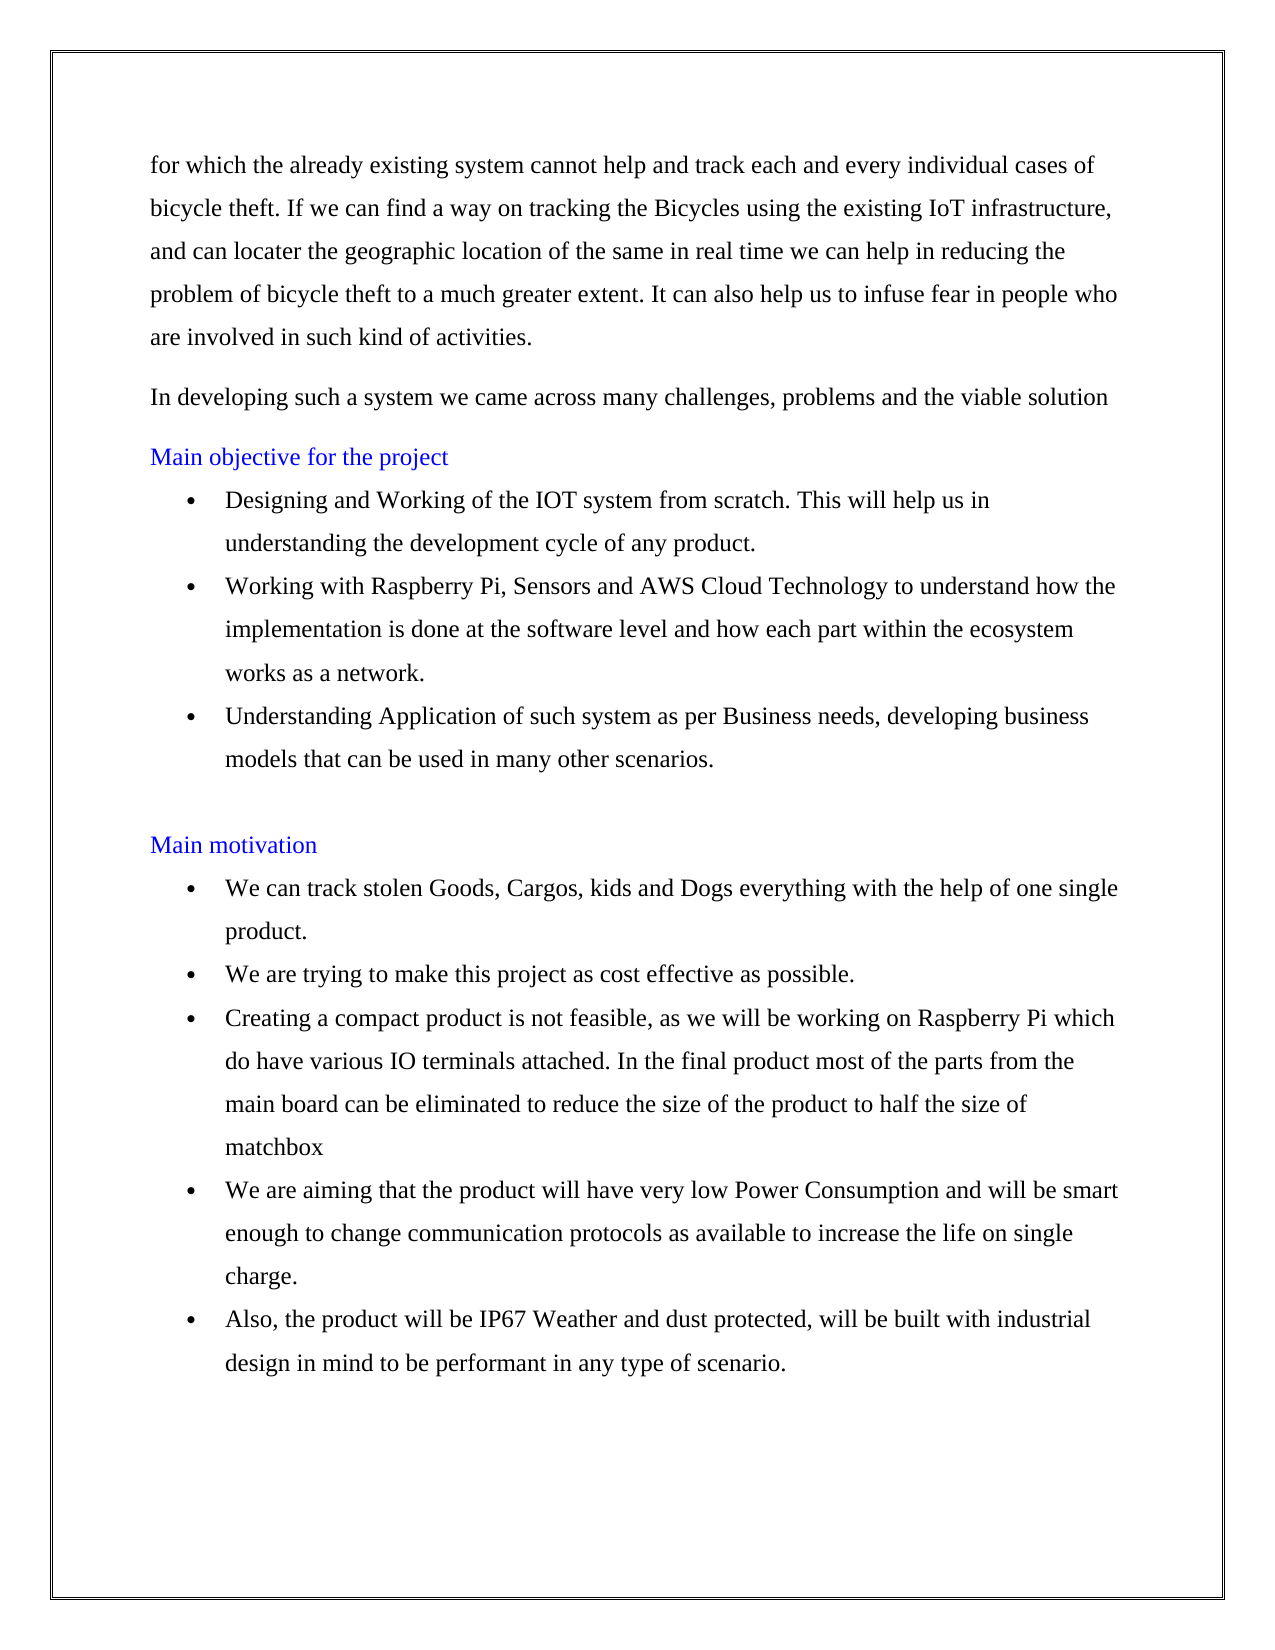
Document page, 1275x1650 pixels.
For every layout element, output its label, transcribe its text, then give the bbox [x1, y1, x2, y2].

list Designing and Working of the IOT system from scratch. This will help us in understanding the development cycle of any product. [187, 485, 1125, 557]
list Understanding Application of such system as per Business needs, developing business models that can be used in many other scenarios. [187, 701, 1125, 773]
list We can track stolen Goods, Cargos, kids and Dogs everything with the help of one single product. [187, 873, 1125, 945]
list Also, the product will be IP67 Weather and dust protected, will be built with industrial design in mind to be performant in any type of scenario. [187, 1304, 1125, 1376]
list Creating a compact product is not feasible, as we will be working on Raspberry Pi which do have various IO terminals attached. In the final product most of the parts from the main board can be eliminated to reduce the size of the product to half the size of matchbox [187, 1003, 1125, 1161]
text In developing such a system we came across many challenges, problems and the viable solution [150, 382, 1125, 411]
text Main motivation [150, 830, 1125, 859]
list Working with Raspberry Pi, Sensors and AWS Cloud Technology to understand how the implementation is done at the software level and how each part within the ecosystem works as a network. [187, 571, 1125, 686]
list We are aiming that the product will have very low Power Consumption and will be smart enough to change communication protocols as available to increase the life on single charge. [187, 1175, 1125, 1290]
text Main objective for the project [150, 442, 1125, 471]
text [150, 150, 1125, 351]
list We are trying to make this project as cost effective as possible. [187, 959, 1125, 988]
